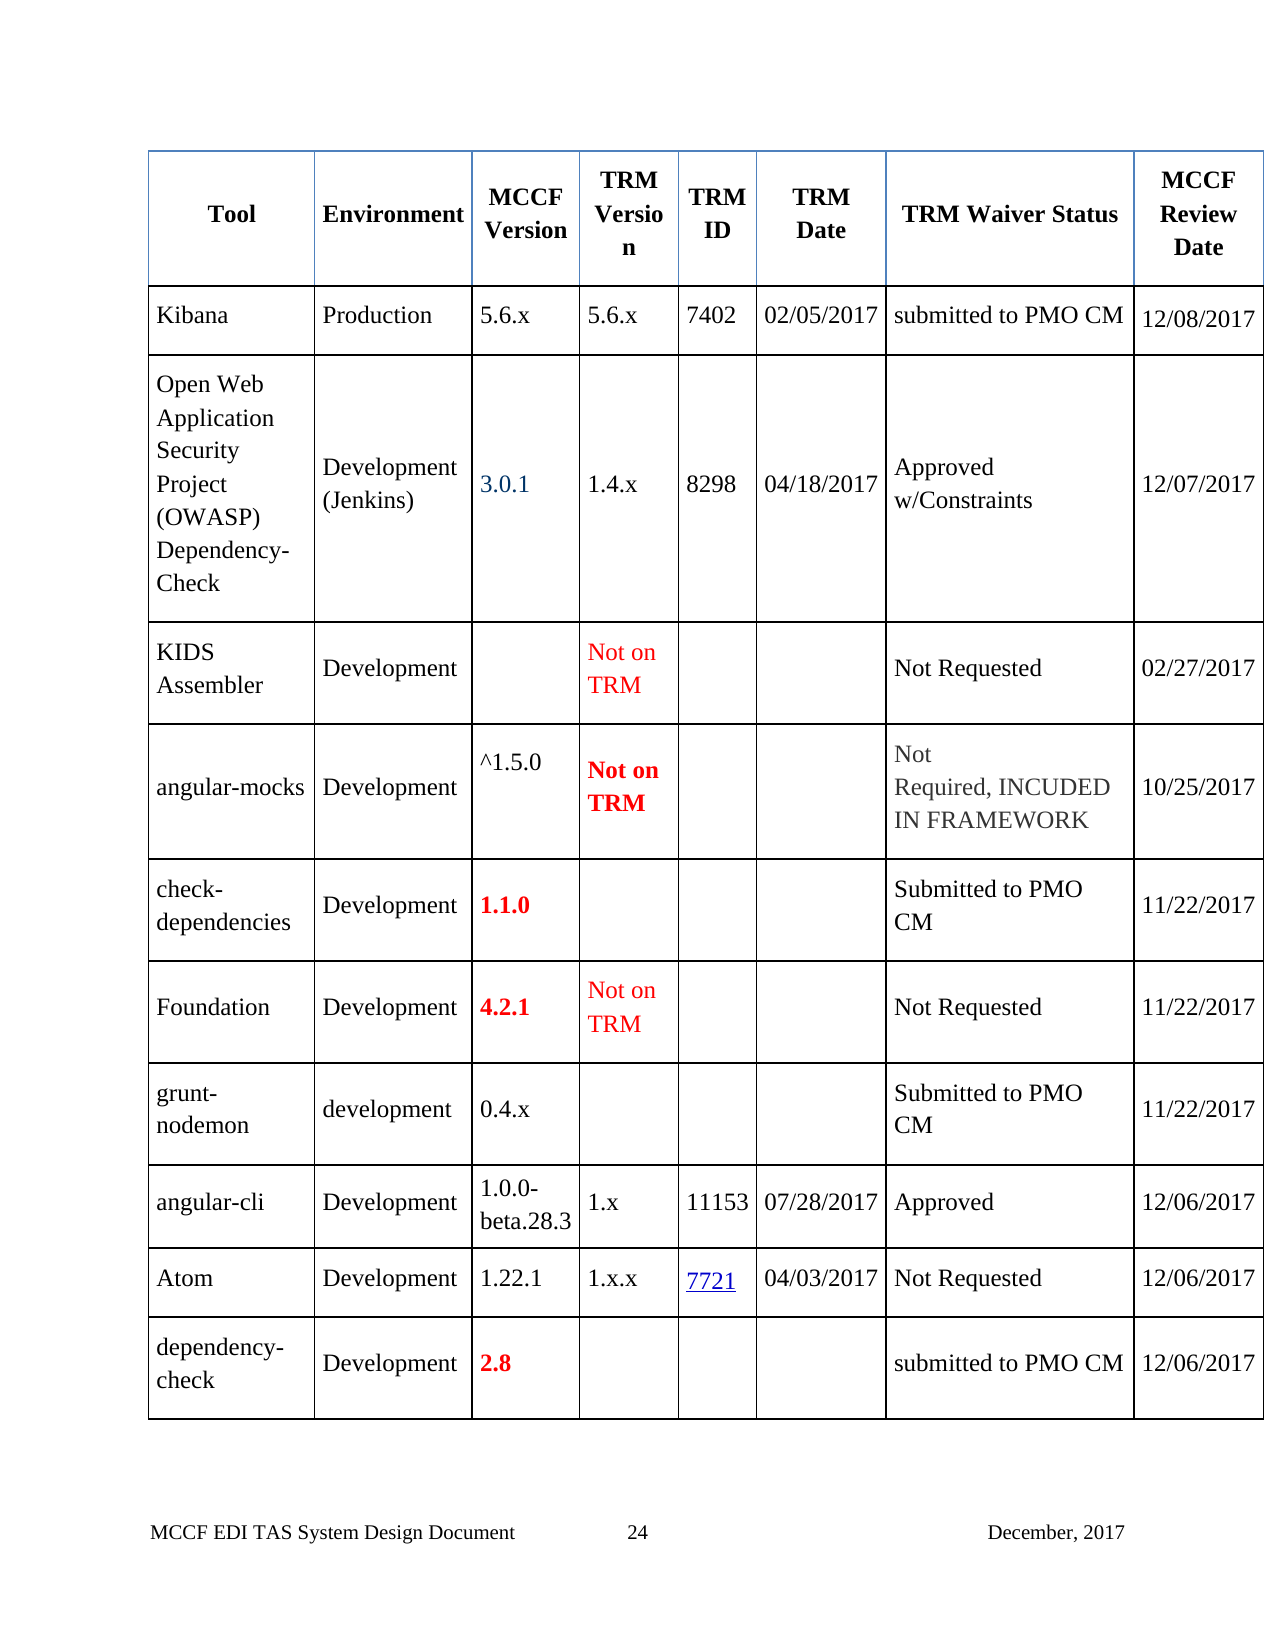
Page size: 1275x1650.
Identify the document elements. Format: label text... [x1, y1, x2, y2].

table_cell submitted to PMO CM [887, 1318, 1133, 1418]
table_cell Not on TRM [580, 623, 678, 723]
table_cell Approved w/Constraints [887, 356, 1133, 621]
table_cell submitted to PMO CM [887, 287, 1133, 354]
table_header MCCF Version [473, 152, 579, 285]
table_cell [757, 962, 885, 1062]
table_header TRM Waiver Status [887, 152, 1133, 285]
table_cell development [315, 1064, 471, 1164]
table_cell Development [315, 860, 471, 960]
table_cell 1.4.x [580, 356, 678, 621]
table_cell 11/22/2017 [1135, 962, 1263, 1062]
table_cell 04/18/2017 [757, 356, 885, 621]
table_header TRM ID [679, 152, 756, 285]
table_cell [580, 1064, 678, 1164]
table_cell 3.0.1 [473, 356, 579, 621]
table_cell [580, 860, 678, 960]
table_cell 7402 [679, 287, 756, 354]
table_header MCCF Review Date [1135, 152, 1263, 285]
table_cell 12/07/2017 [1135, 356, 1263, 621]
table_cell 02/05/2017 [757, 287, 885, 354]
table_header Tool [149, 152, 314, 285]
table_cell Development (Jenkins) [315, 356, 471, 621]
table_cell Not on TRM [580, 725, 678, 858]
table_cell 04/03/2017 [757, 1249, 885, 1316]
table_cell Development [315, 1166, 471, 1247]
table_cell Development [315, 962, 471, 1062]
table_cell 07/28/2017 [757, 1166, 885, 1247]
table_cell Submitted to PMO CM [887, 1064, 1133, 1164]
table_cell 10/25/2017 [1135, 725, 1263, 858]
table_cell Not Required, INCUDED IN FRAMEWORK [887, 725, 1133, 858]
table_cell grunt-nodemon [149, 1064, 314, 1164]
table_cell Not Requested [887, 1249, 1133, 1316]
table_cell 5.6.x [473, 287, 579, 354]
table_cell [757, 860, 885, 960]
table_cell KIDS Assembler [149, 623, 314, 723]
table_cell [757, 1318, 885, 1418]
table_header TRM Date [757, 152, 885, 285]
table_cell 4.2.1 [473, 962, 579, 1062]
table_cell Not on TRM [580, 962, 678, 1062]
table_cell 1.x.x [580, 1249, 678, 1316]
table_cell Kibana [149, 287, 314, 354]
table_cell Approved [887, 1166, 1133, 1247]
table_cell Not Requested [887, 962, 1133, 1062]
table_cell dependency-check [149, 1318, 314, 1418]
table_cell Atom [149, 1249, 314, 1316]
table_cell 12/06/2017 [1135, 1318, 1263, 1418]
table_cell [679, 725, 756, 858]
table_cell Development [315, 623, 471, 723]
table_cell 12/08/2017 [1135, 287, 1263, 354]
table_cell 11/22/2017 [1135, 860, 1263, 960]
table_cell 7721 [679, 1249, 756, 1316]
table_cell Development [315, 1249, 471, 1316]
table_cell 0.4.x [473, 1064, 579, 1164]
table_cell Development [315, 1318, 471, 1418]
table_cell 1.1.0 [473, 860, 579, 960]
table_cell 02/27/2017 [1135, 623, 1263, 723]
table_cell [679, 1064, 756, 1164]
table_cell [473, 623, 579, 723]
table_cell angular-mocks [149, 725, 314, 858]
table_cell [679, 860, 756, 960]
table_cell 5.6.x [580, 287, 678, 354]
table_cell 1.22.1 [473, 1249, 579, 1316]
table_cell Foundation [149, 962, 314, 1062]
table_cell 8298 [679, 356, 756, 621]
table_header Environment [315, 152, 471, 285]
table_header TRM Version [580, 152, 678, 285]
table_cell 1.x [580, 1166, 678, 1247]
table_cell Development [315, 725, 471, 858]
table_cell 12/06/2017 [1135, 1166, 1263, 1247]
table_cell check-dependencies [149, 860, 314, 960]
table_cell ^1.5.0 [473, 725, 579, 858]
table_cell 2.8 [473, 1318, 579, 1418]
table_cell [679, 623, 756, 723]
table_cell Production [315, 287, 471, 354]
table_cell [757, 1064, 885, 1164]
table_cell [757, 725, 885, 858]
table_cell [757, 623, 885, 723]
table_cell [679, 1318, 756, 1418]
table_cell Submitted to PMO CM [887, 860, 1133, 960]
table_cell 1.0.0-beta.28.3 [473, 1166, 579, 1247]
table_cell Not Requested [887, 623, 1133, 723]
table_cell 12/06/2017 [1135, 1249, 1263, 1316]
table_cell Open Web Application Security Project (OWASP) Dependency-Check [149, 356, 314, 621]
table_cell 11153 [679, 1166, 756, 1247]
table_cell 11/22/2017 [1135, 1064, 1263, 1164]
table_cell [580, 1318, 678, 1418]
table_cell [679, 962, 756, 1062]
table_cell angular-cli [149, 1166, 314, 1247]
